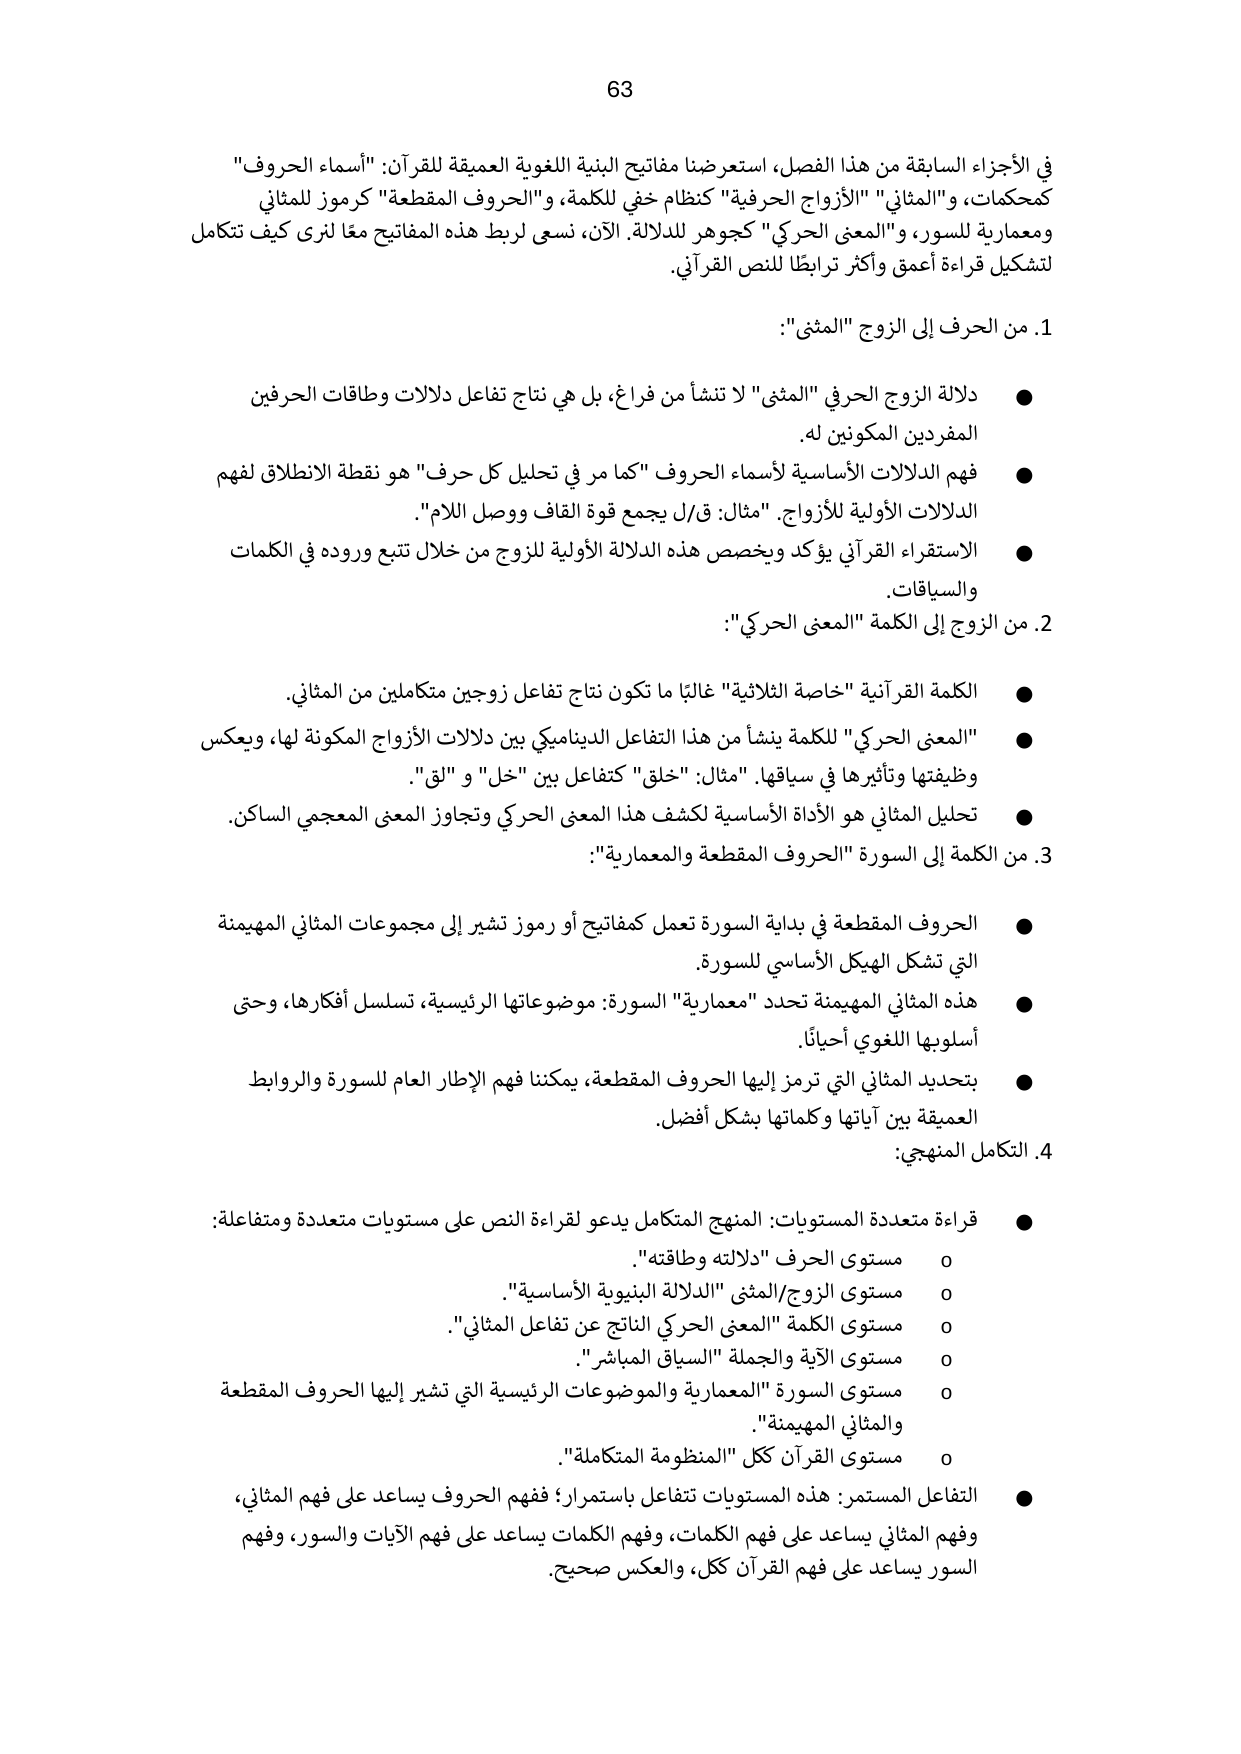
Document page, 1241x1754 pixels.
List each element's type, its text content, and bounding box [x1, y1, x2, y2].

list الحروف المقطعة في بداية السورة تعمل كمفاتيح أو رموز تشير إلى مجموعات المثاني المهيمنة التي تشكل الهيكل الأساسي للسورة. [187, 901, 1015, 977]
text 2. من الزوج إلى الكلمة "المعنى الحركي": [187, 607, 1053, 637]
text في الأجزاء السابقة من هذا الفصل، استعرضنا مفاتيح البنية اللغوية العميقة للقرآن: "أسماء الحروف" كمحكمات، و"المثاني" "الأزواج الحرفية" كنظام خفي للكلمة، و"الحروف المقطعة" كرموز للمثاني ومعمارية للسور، و"المعنى الحركي" كجوهر للدلالة. الآن، نسعى لربط هذه المفاتيح معًا لنرى كيف تتكامل لتشكيل قراءة أعمق وأكثر ترابطًا للنص القرآني. [187, 150, 1053, 279]
text 1. من الحرف إلى الزوج "المثنى": [187, 311, 1053, 341]
text 3. من الكلمة إلى السورة "الحروف المقطعة والمعمارية": [187, 839, 1053, 870]
list مستوى الزوج/المثنى "الدلالة البنيوية الأساسية". [187, 1276, 940, 1307]
list فهم الدلالات الأساسية لأسماء الحروف "كما مر في تحليل كل حرف" هو نقطة الانطلاق لفهم الدلالات الأولية للأزواج. "مثال: ق/ل يجمع قوة القاف ووصل اللام". [187, 451, 1015, 527]
list مستوى السورة "المعمارية والموضوعات الرئيسية التي تشير إليها الحروف المقطعة والمثاني المهيمنة". [187, 1375, 940, 1438]
list مستوى القرآن ككل "المنظومة المتكاملة". [187, 1441, 940, 1471]
list مستوى الكلمة "المعنى الحركي الناتج عن تفاعل المثاني". [187, 1309, 940, 1340]
list تحليل المثاني هو الأداة الأساسية لكشف هذا المعنى الحركي وتجاوز المعنى المعجمي الساكن. [187, 793, 1015, 836]
list مستوى الآية والجملة "السياق المباشر". [187, 1342, 940, 1373]
list هذه المثاني المهيمنة تحدد "معمارية" السورة: موضوعاتها الرئيسية، تسلسل أفكارها، وحتى أسلوبها اللغوي أحيانًا. [187, 979, 1015, 1055]
list التفاعل المستمر: هذه المستويات تتفاعل باستمرار؛ ففهم الحروف يساعد على فهم المثاني، وفهم المثاني يساعد على فهم الكلمات، وفهم الكلمات يساعد على فهم الآيات والسور، وفهم السور يساعد على فهم القرآن ككل، والعكس صحيح. [187, 1474, 1015, 1582]
list الكلمة القرآنية "خاصة الثلاثية" غالبًا ما تكون نتاج تفاعل زوجين متكاملين من المثاني. [187, 669, 1015, 712]
list دلالة الزوج الحرفي "المثنى" لا تنشأ من فراغ، بل هي نتاج تفاعل دلالات وطاقات الحرفين المفردين المكونين له. [187, 373, 1015, 448]
list بتحديد المثاني التي ترمز إليها الحروف المقطعة، يمكننا فهم الإطار العام للسورة والروابط العميقة بين آياتها وكلماتها بشكل أفضل. [187, 1057, 1015, 1133]
list "المعنى الحركي" للكلمة ينشأ من هذا التفاعل الديناميكي بين دلالات الأزواج المكونة لها، ويعكس وظيفتها وتأثيرها في سياقها. "مثال: "خلق" كتفاعل بين "خل" و "لق". [187, 715, 1015, 791]
text 4. التكامل المنهجي: [187, 1135, 1053, 1166]
list الاستقراء القرآني يؤكد ويخصص هذه الدلالة الأولية للزوج من خلال تتبع وروده في الكلمات والسياقات. [187, 529, 1015, 604]
list قراءة متعددة المستويات: المنهج المتكامل يدعو لقراءة النص على مستويات متعددة ومتفاعلة: [187, 1197, 1015, 1240]
list مستوى الحرف "دلالته وطاقته". [187, 1243, 940, 1274]
